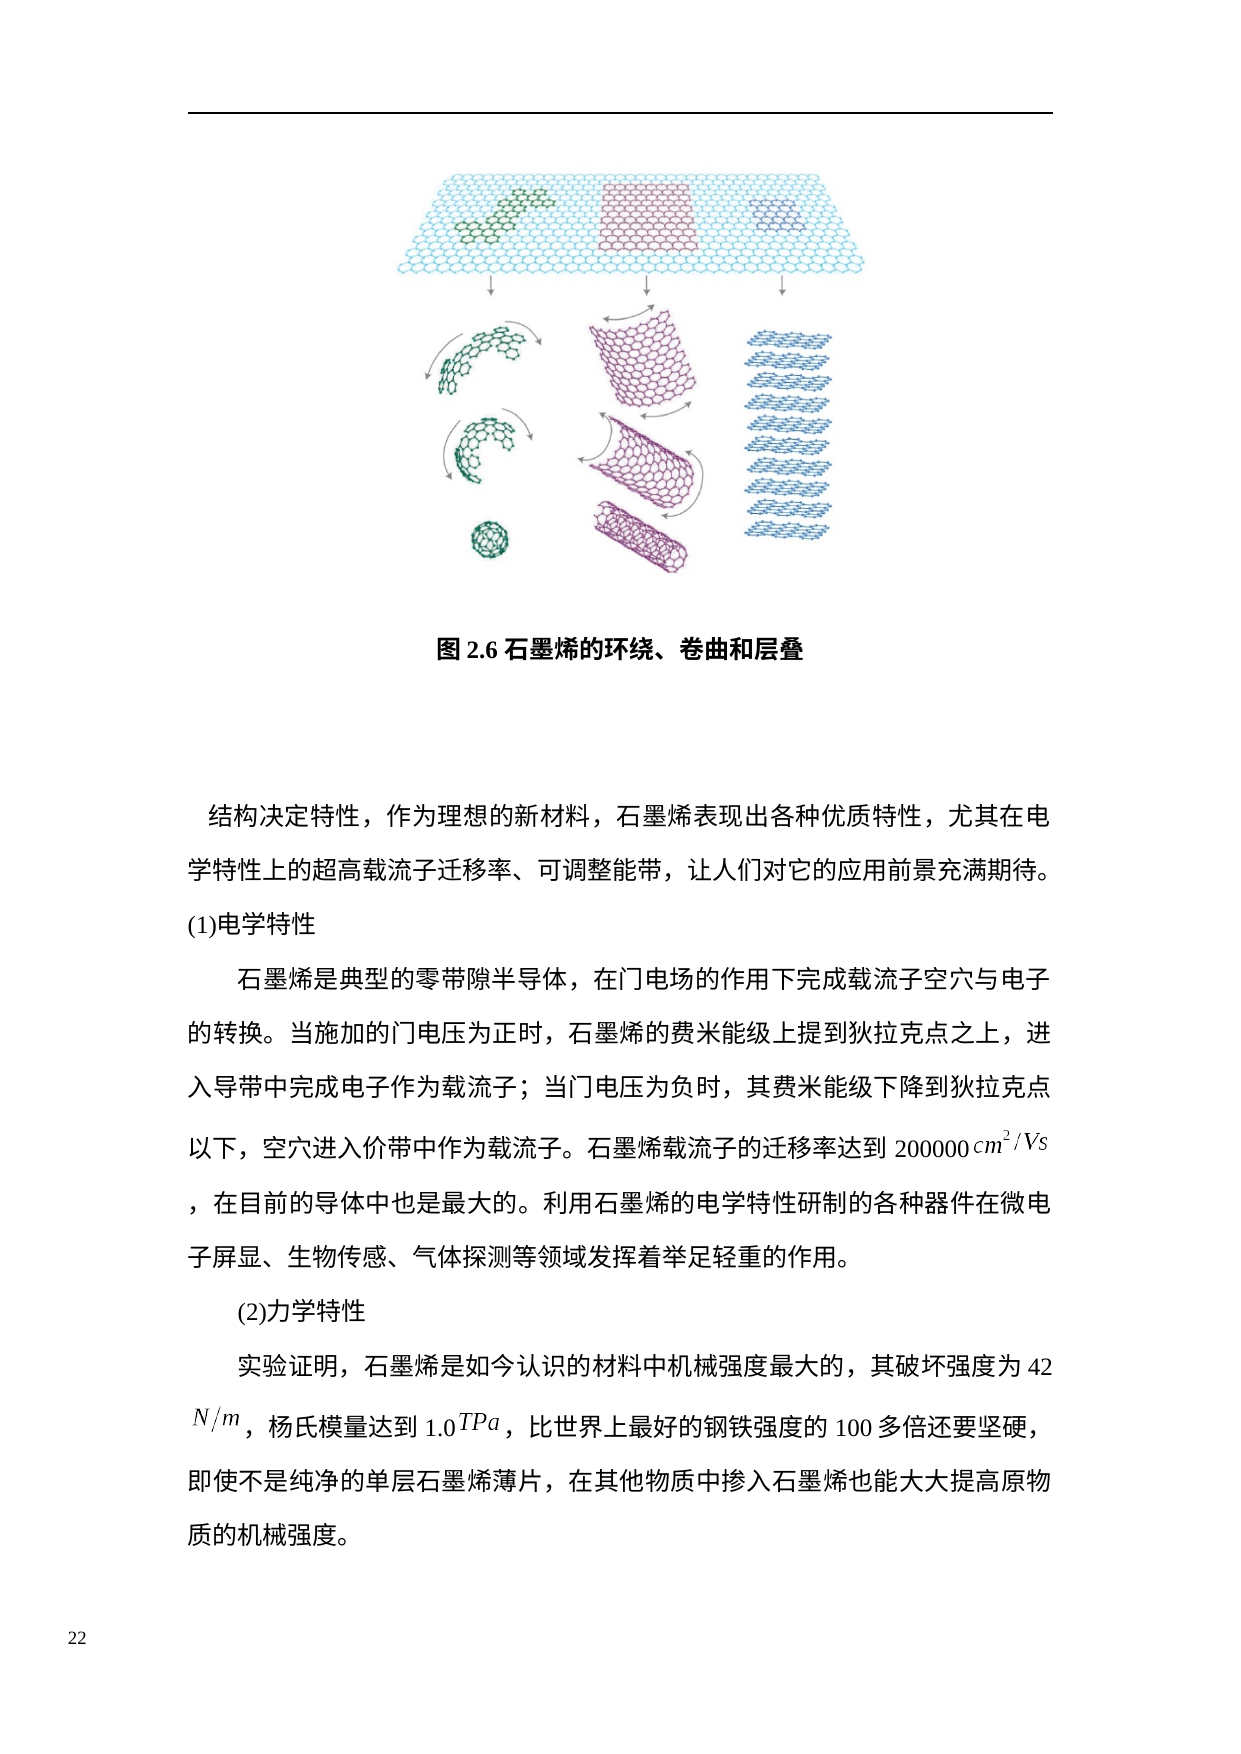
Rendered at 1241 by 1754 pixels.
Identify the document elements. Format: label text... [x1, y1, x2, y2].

picture [378, 163, 883, 582]
list 实验证明，石墨烯是如今认识的材料中机械强度最大的，其破坏强度为42，杨氏模量达到1.0，比世界上最好的钢铁强度的100多倍还要坚硬，即使不是纯净的单层石墨烯薄片，在其他物质中掺入石墨烯也能大大提高原物质的机械强度。 [187, 1346, 1053, 1552]
list 电学特性 [187, 905, 1053, 941]
text 结构决定特性，作为理想的新材料，石墨烯表现出各种优质特性，尤其在电学特性上的超高载流子迁移率、可调整能带，让人们对它的应用前景充满期待。 [187, 796, 1053, 887]
list 力学特性 [187, 1292, 1053, 1328]
list 石墨烯是典型的零带隙半导体，在门电场的作用下完成载流子空穴与电子的转换。当施加的门电压为正时，石墨烯的费米能级上提到狄拉克点之上，进入导带中完成电子作为载流子；当门电压为负时，其费米能级下降到狄拉克点以下，空穴进入价带中作为载流子。石墨烯载流子的迁移率达到200000，在目前的导体中也是最大的。利用石墨烯的电学特性研制的各种器件在微电子屏显、生物传感、气体探测等领域发挥着举足轻重的作用。 [187, 959, 1053, 1274]
text 图2.6 石墨烯的环绕、卷曲和层叠 [187, 630, 1053, 666]
